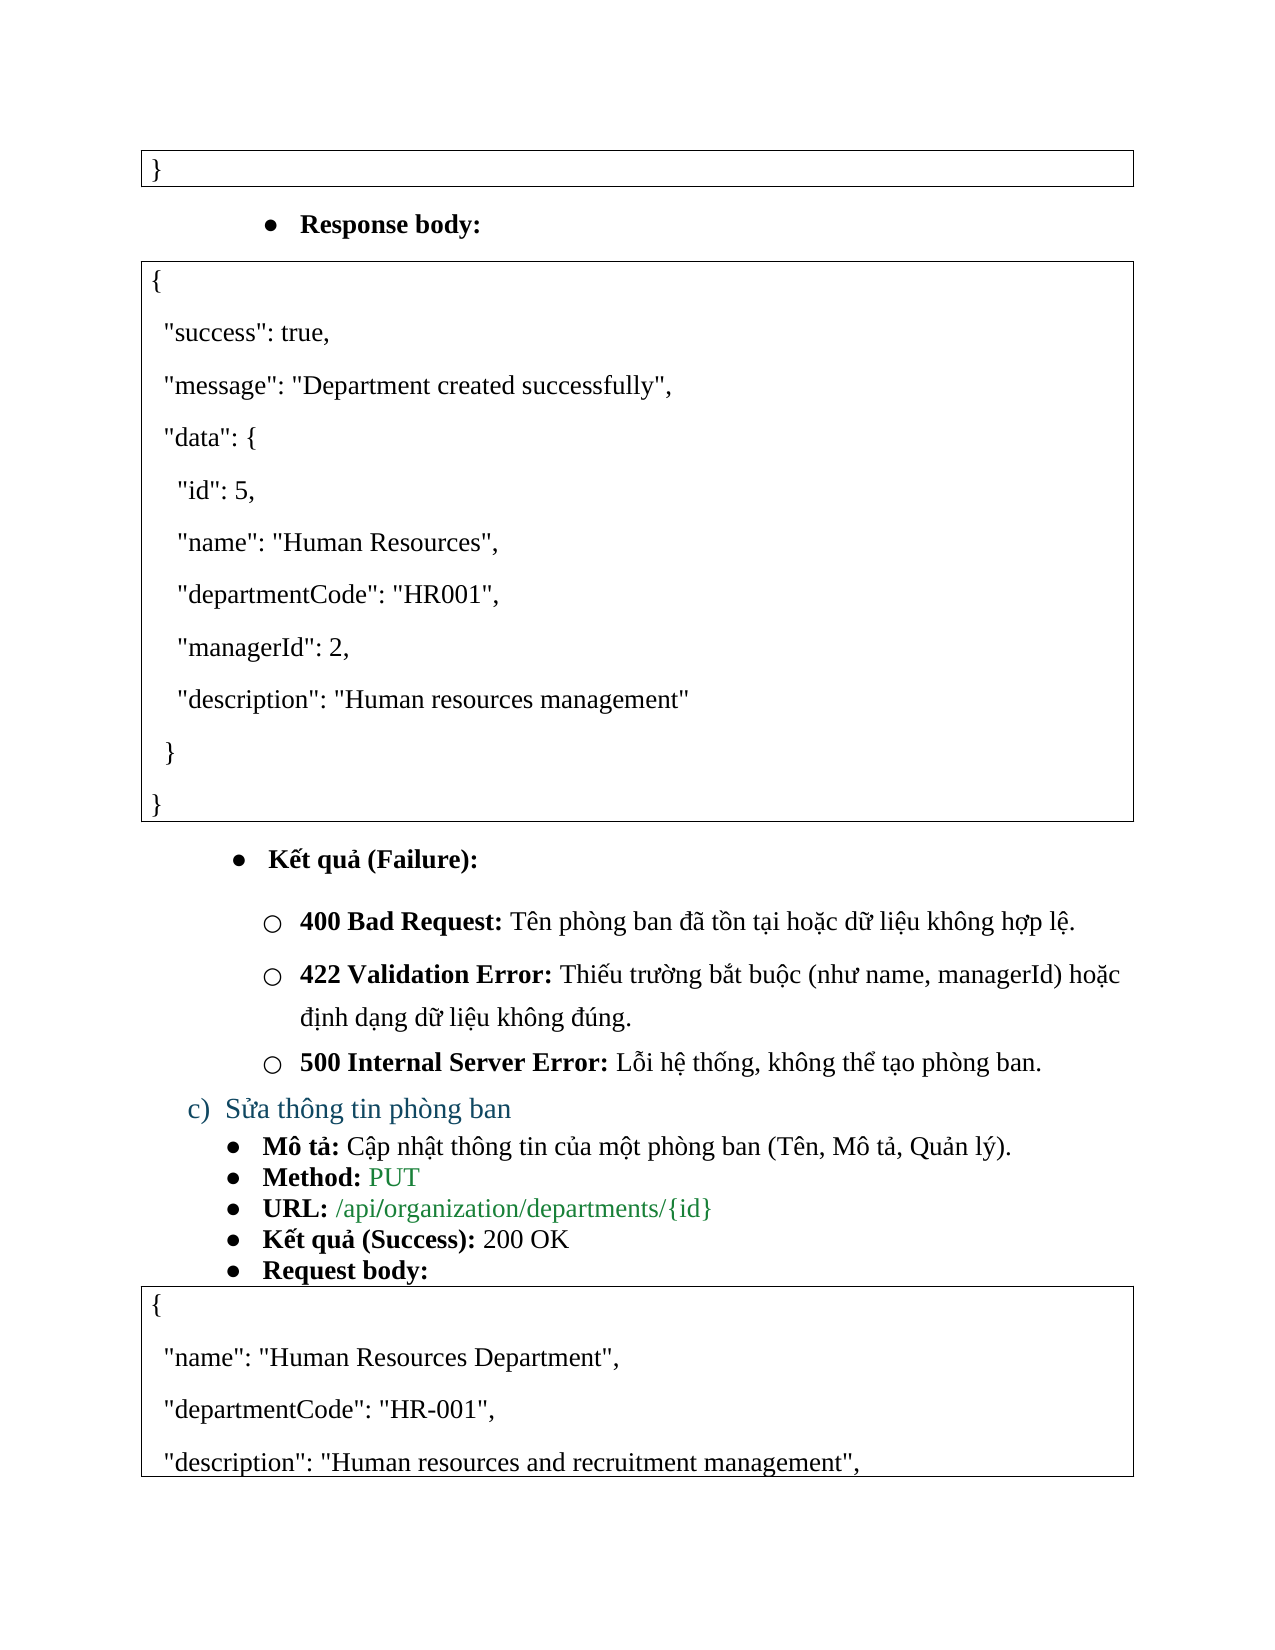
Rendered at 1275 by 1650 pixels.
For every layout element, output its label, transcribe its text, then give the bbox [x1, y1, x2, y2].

text "description": "Human resources and recruitment management", [142, 1443, 1133, 1476]
text { [142, 1287, 1133, 1320]
subtitle Sửa thông tin phòng ban [187, 1091, 1125, 1125]
text "success": true, [142, 313, 1133, 348]
text "name": "Human Resources Department", [142, 1338, 1133, 1372]
list Method: PUT [225, 1161, 1125, 1192]
text "id": 5, [142, 471, 1133, 505]
list 400 Bad Request: Tên phòng ban đã tồn tại hoặc dữ liệu không hợp lệ. [262, 896, 1125, 943]
text { [142, 262, 1133, 295]
text "departmentCode": "HR-001", [142, 1390, 1133, 1424]
text "data": { [142, 418, 1133, 452]
list Kết quả (Success): 200 OK [225, 1223, 1125, 1254]
list Kết quả (Failure): [231, 844, 1125, 875]
text } [142, 733, 1133, 767]
list URL: /api/organization/departments/{id} [225, 1192, 1125, 1223]
text "message": "Department created successfully", [142, 366, 1133, 400]
text "name": "Human Resources", [142, 523, 1133, 557]
text } [142, 151, 1133, 186]
list Request body: [225, 1254, 1125, 1286]
list Response body: [262, 209, 1125, 240]
list 422 Validation Error: Thiếu trường bắt buộc (như name, managerId) hoặc định dạng dữ liệu không đúng. [262, 950, 1125, 1033]
text } [142, 785, 1133, 821]
list Mô tả: Cập nhật thông tin của một phòng ban (Tên, Mô tả, Quản lý). [225, 1130, 1125, 1161]
text "departmentCode": "HR001", [142, 575, 1133, 610]
text "description": "Human resources management" [142, 680, 1133, 714]
text "managerId": 2, [142, 628, 1133, 662]
list 500 Internal Server Error: Lỗi hệ thống, không thể tạo phòng ban. [262, 1037, 1125, 1084]
